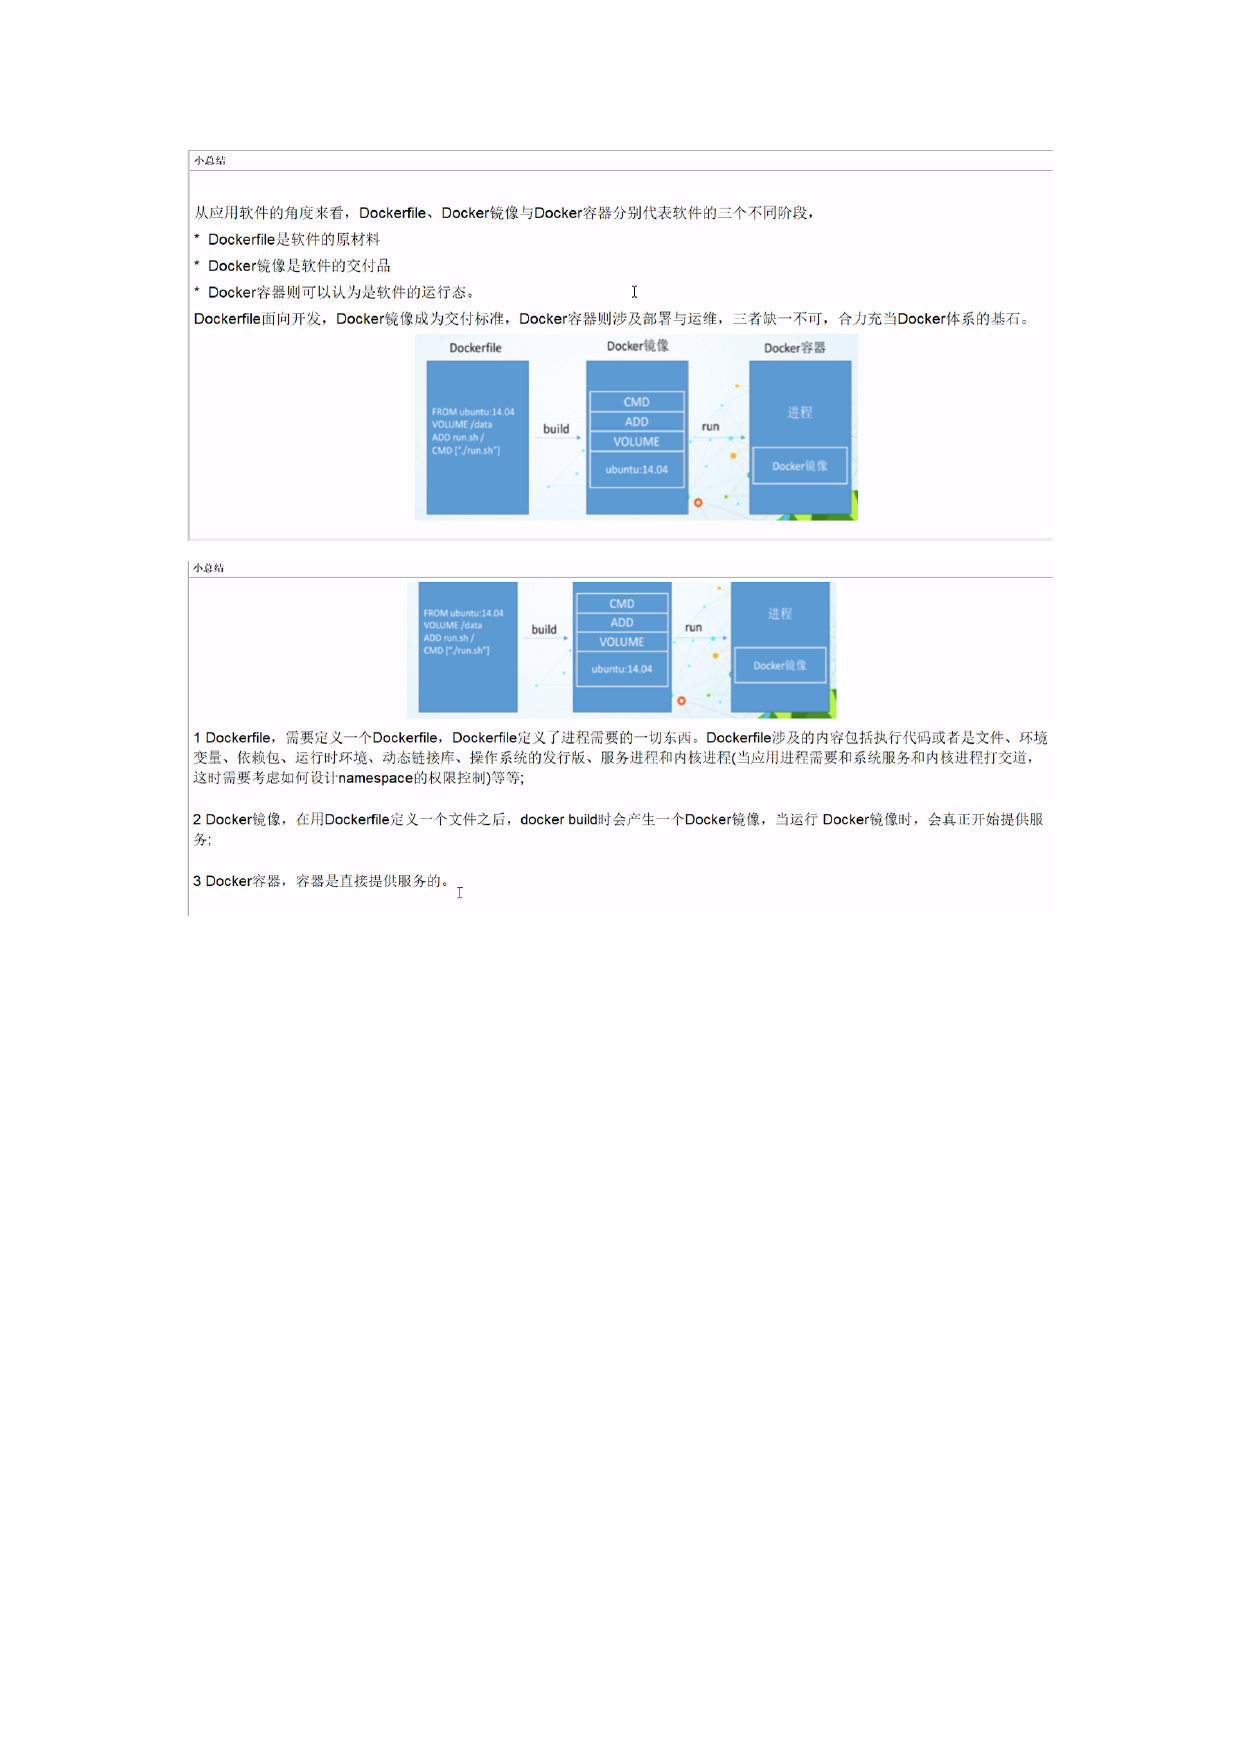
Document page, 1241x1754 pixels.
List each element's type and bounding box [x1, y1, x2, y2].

picture [187, 561, 1053, 916]
picture [187, 150, 1053, 541]
